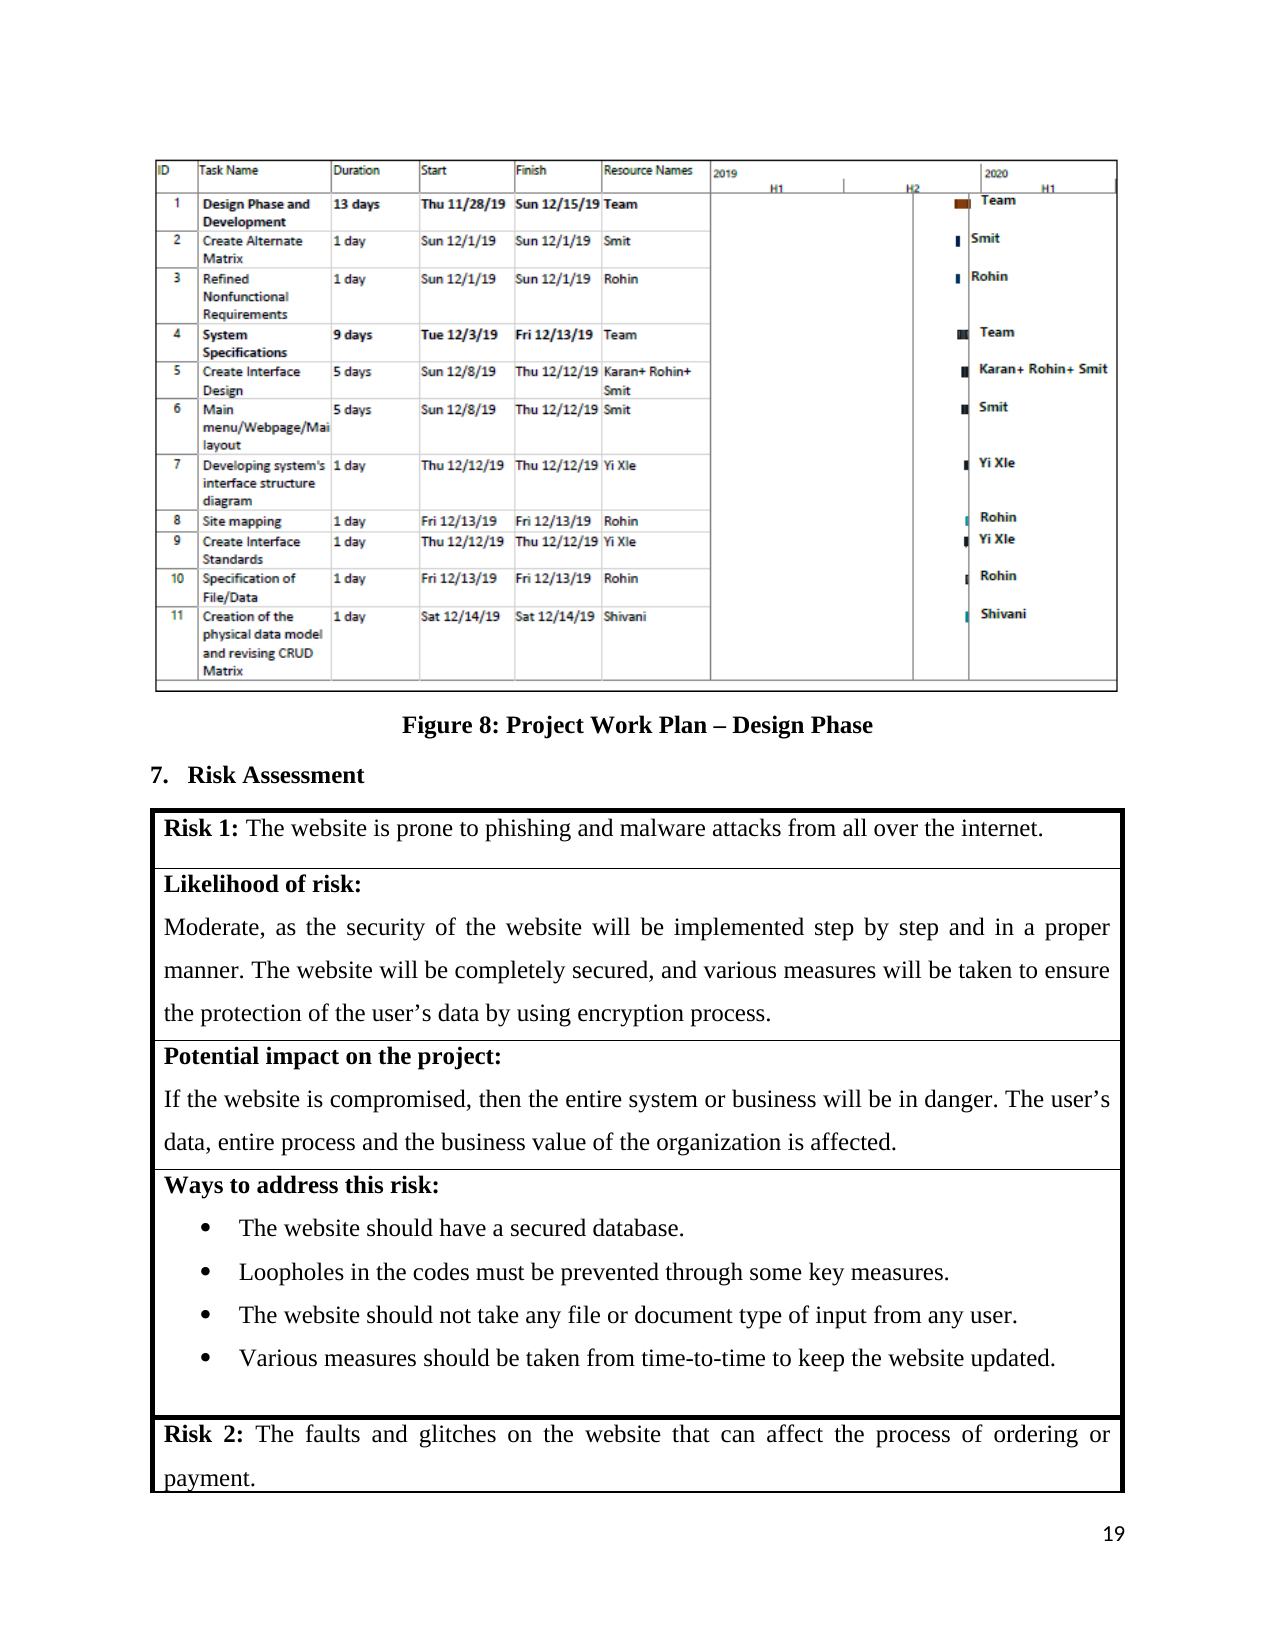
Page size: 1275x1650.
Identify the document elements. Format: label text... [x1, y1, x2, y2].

table_cell Risk 2: The faults and glitches on the website that can affect the process of ordering or payment. [155, 1420, 1120, 1491]
text Figure 8: Project Work Plan – Design Phase [150, 711, 1125, 739]
table_cell Ways to address this risk: The website should have a secured database. Loopholes in the codes must be prevented through some key measures. The website should not take any file or document type of input from any user. Various measures should be taken from time-to-time to keep the website updated. [155, 1170, 1120, 1415]
picture [150, 150, 1125, 692]
list Risk Assessment [150, 760, 1125, 789]
table_cell Potential impact on the project: If the website is compromised, then the entire system or business will be in danger. The user’s data, entire process and the business value of the organization is affected. [155, 1041, 1120, 1169]
table_cell Likelihood of risk: Moderate, as the security of the website will be implemented step by step and in a proper manner. The website will be completely secured, and various measures will be taken to ensure the protection of the user’s data by using encryption process. [155, 869, 1120, 1040]
table_header Risk 1: The website is prone to phishing and malware attacks from all over the internet. [155, 813, 1120, 868]
